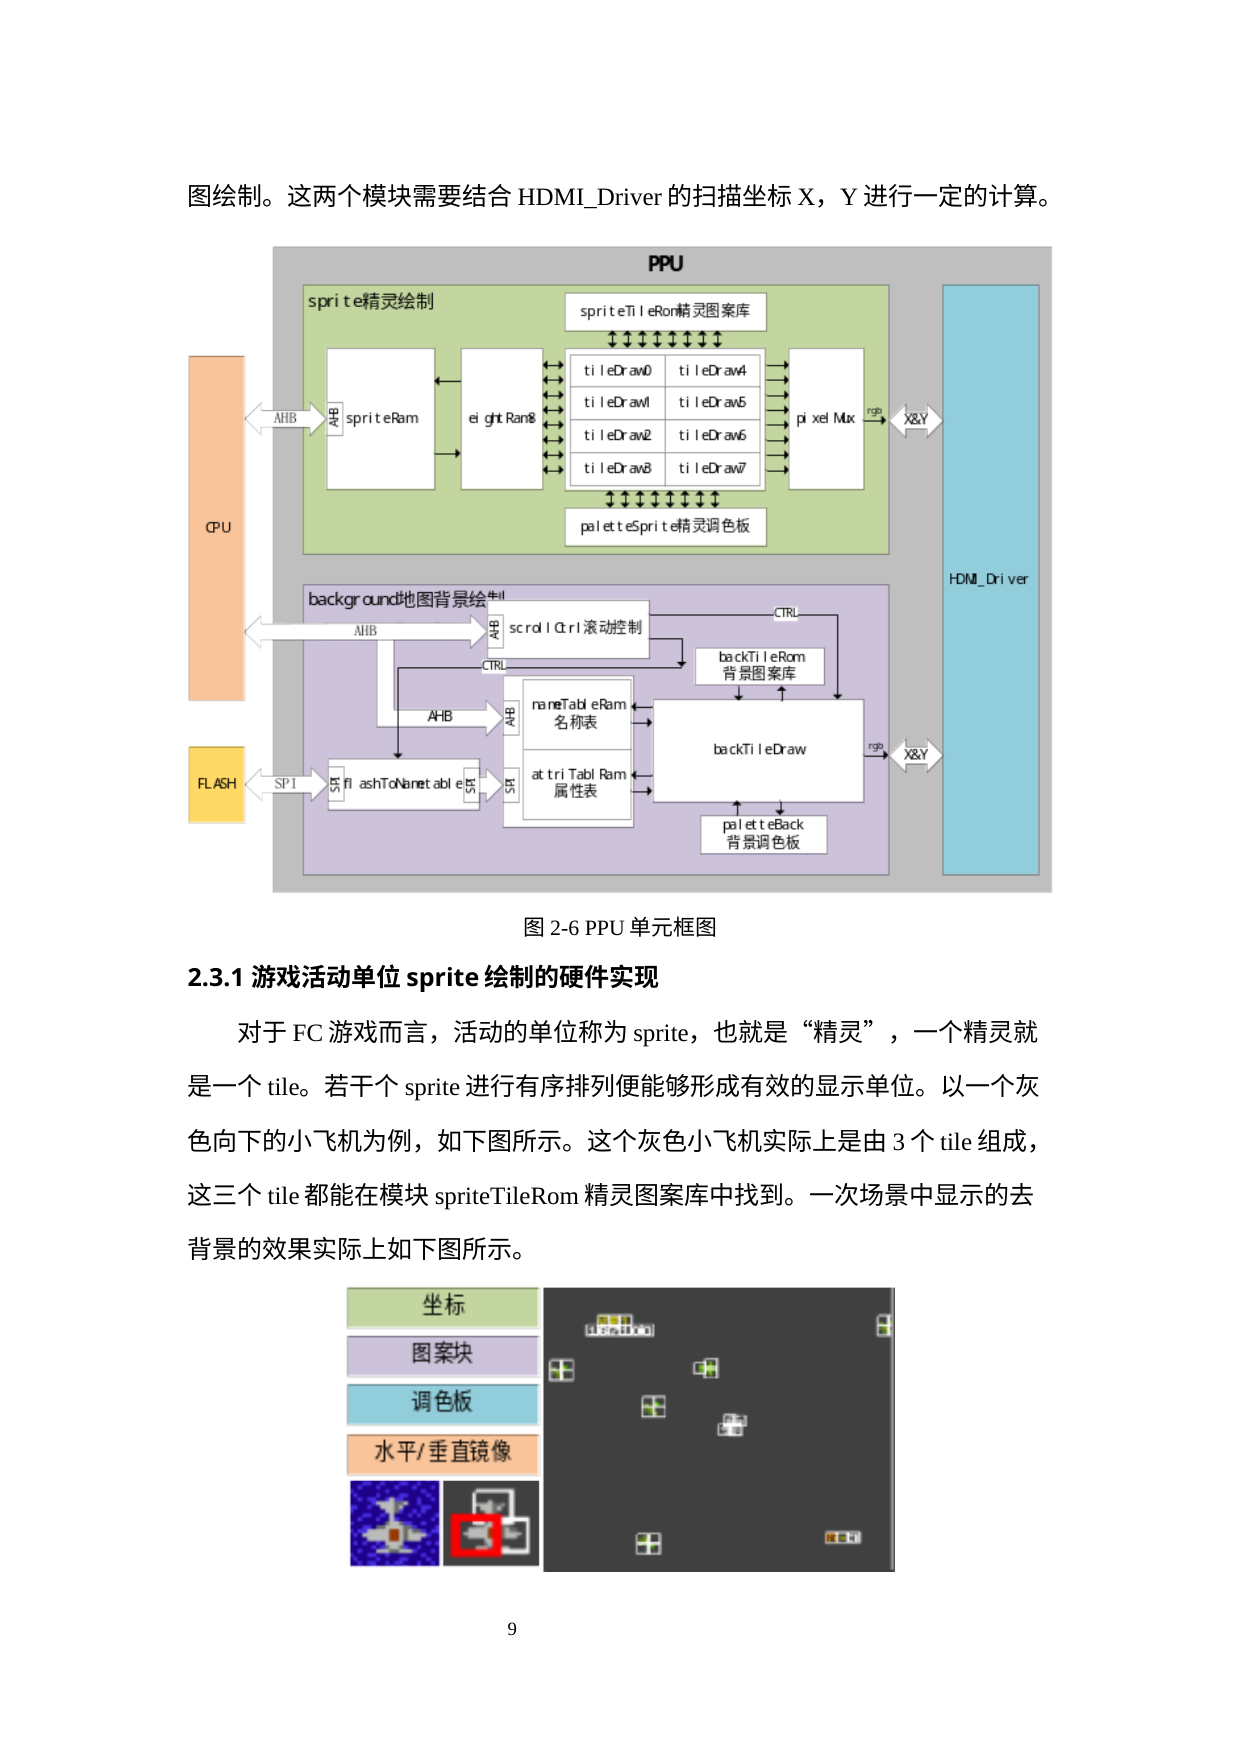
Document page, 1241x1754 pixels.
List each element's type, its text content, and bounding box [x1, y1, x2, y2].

subtitle 2.3.1 游戏活动单位sprite绘制的硬件实现 [187, 958, 1053, 994]
text 图2-6 PPU单元框图 [187, 909, 1053, 942]
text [187, 162, 1053, 227]
text 对于FC游戏而言，活动的单位称为sprite，也就是“精灵”，一个精灵就是一个tile。若干个sprite进行有序排列便能够形成有效的显示单位。以一个灰色向下的小飞机为例，如下图所示。这个灰色小飞机实际上是由3个tile组成，这三个tile都能在模块spriteTileRom精灵图案库中找到。一次场景中显示的去背景的效果实际上如下图所示。 [187, 1012, 1053, 1266]
